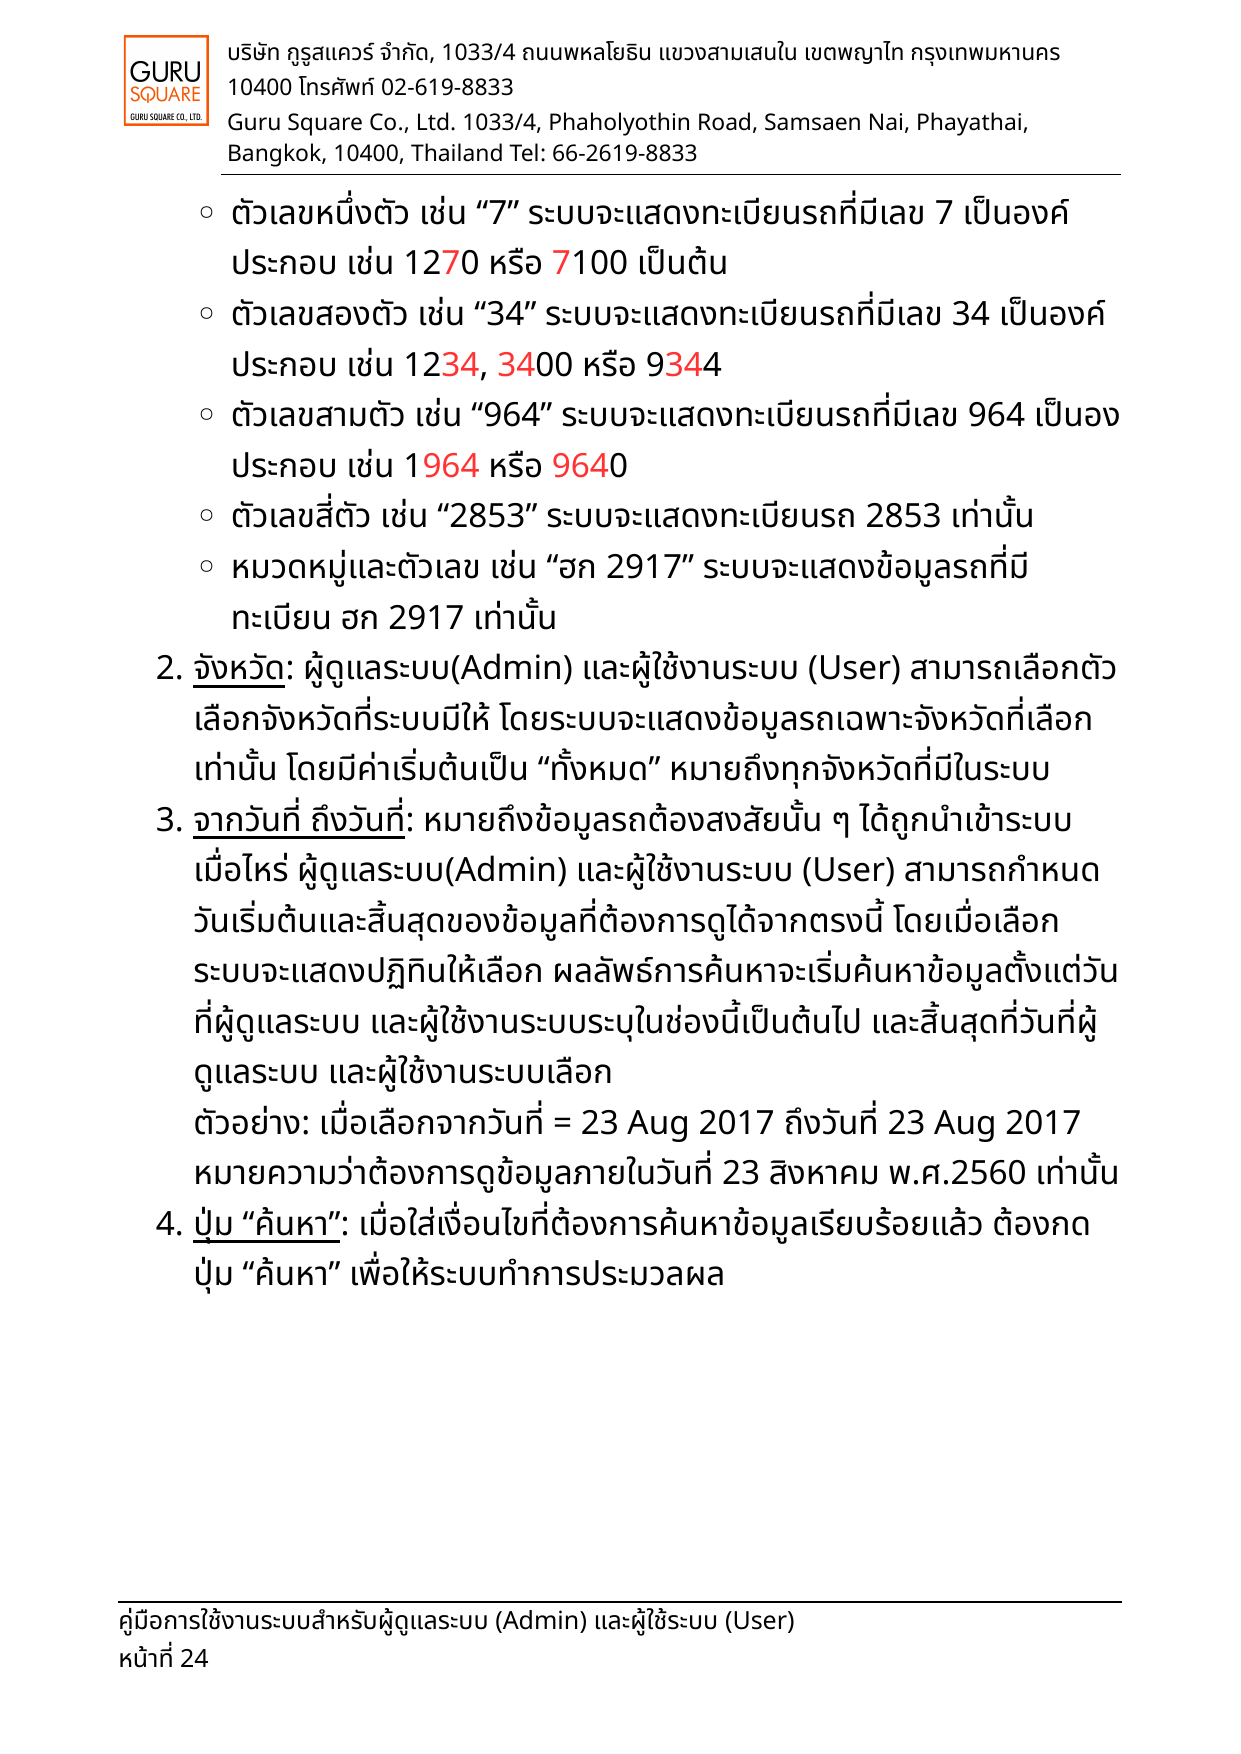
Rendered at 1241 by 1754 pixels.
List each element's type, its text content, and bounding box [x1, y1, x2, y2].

list หมวดหมู่และตัวเลข เช่น “ฮก 2917” ระบบจะแสดงข้อมูลรถที่มีทะเบียน ฮก 2917 เท่านั้น [193, 543, 1122, 644]
list ตัวเลขหนึ่งตัว เช่น “7” ระบบจะแสดงทะเบียนรถที่มีเลข 7 เป็นองค์ประกอบ เช่น 1270 หรือ 7100 เป็นต้น [193, 188, 1122, 290]
text ตัวอย่าง: เมื่อเลือกจากวันที่ = 23 Aug 2017 ถึงวันที่ 23 Aug 2017 หมายความว่าต้องการดูข้อมูลภายในวันที่ 23 สิงหาคม พ.ศ.2560 เท่านั้น [193, 1098, 1122, 1200]
list ตัวเลขสองตัว เช่น “34” ระบบจะแสดงทะเบียนรถที่มีเลข 34 เป็นองค์ประกอบ เช่น 1234, 3400 หรือ 9344 [193, 290, 1122, 391]
list จังหวัด: ผู้ดูแลระบบ(Admin) และผู้ใช้งานระบบ (User) สามารถเลือกตัวเลือกจังหวัดที่ระบบมีให้ โดยระบบจะแสดงข้อมูลรถเฉพาะจังหวัดที่เลือกเท่านั้น โดยมีค่าเริ่มต้นเป็น “ทั้งหมด” หมายถึงทุกจังหวัดที่มีในระบบ [156, 644, 1122, 796]
picture [123, 35, 209, 126]
list ตัวเลขสี่ตัว เช่น “2853” ระบบจะแสดงทะเบียนรถ 2853 เท่านั้น [193, 492, 1122, 543]
list จากวันที่ ถึงวันที่: หมายถึงข้อมูลรถต้องสงสัยนั้น ๆ ได้ถูกนำเข้าระบบเมื่อไหร่ ผู้ดูแลระบบ(Admin) และผู้ใช้งานระบบ (User) สามารถกำหนดวันเริ่มต้นและสิ้นสุดของข้อมูลที่ต้องการดูได้จากตรงนี้ โดยเมื่อเลือกระบบจะแสดงปฏิทินให้เลือก ผลลัพธ์การค้นหาจะเริ่มค้นหาข้อมูลตั้งแต่วันที่ผู้ดูแลระบบ และผู้ใช้งานระบบระบุในช่องนี้เป็นต้นไป และสิ้นสุดที่วันที่ผู้ดูแลระบบ และผู้ใช้งานระบบเลือก [156, 796, 1122, 1098]
list ตัวเลขสามตัว เช่น “964” ระบบจะแสดงทะเบียนรถที่มีเลข 964 เป็นองประกอบ เช่น 1964 หรือ 9640 [193, 391, 1122, 492]
list ปุ่ม “ค้นหา”: เมื่อใส่เงื่อนไขที่ต้องการค้นหาข้อมูลเรียบร้อยแล้ว ต้องกดปุ่ม “ค้นหา” เพื่อให้ระบบทำการประมวลผล [156, 1200, 1122, 1301]
